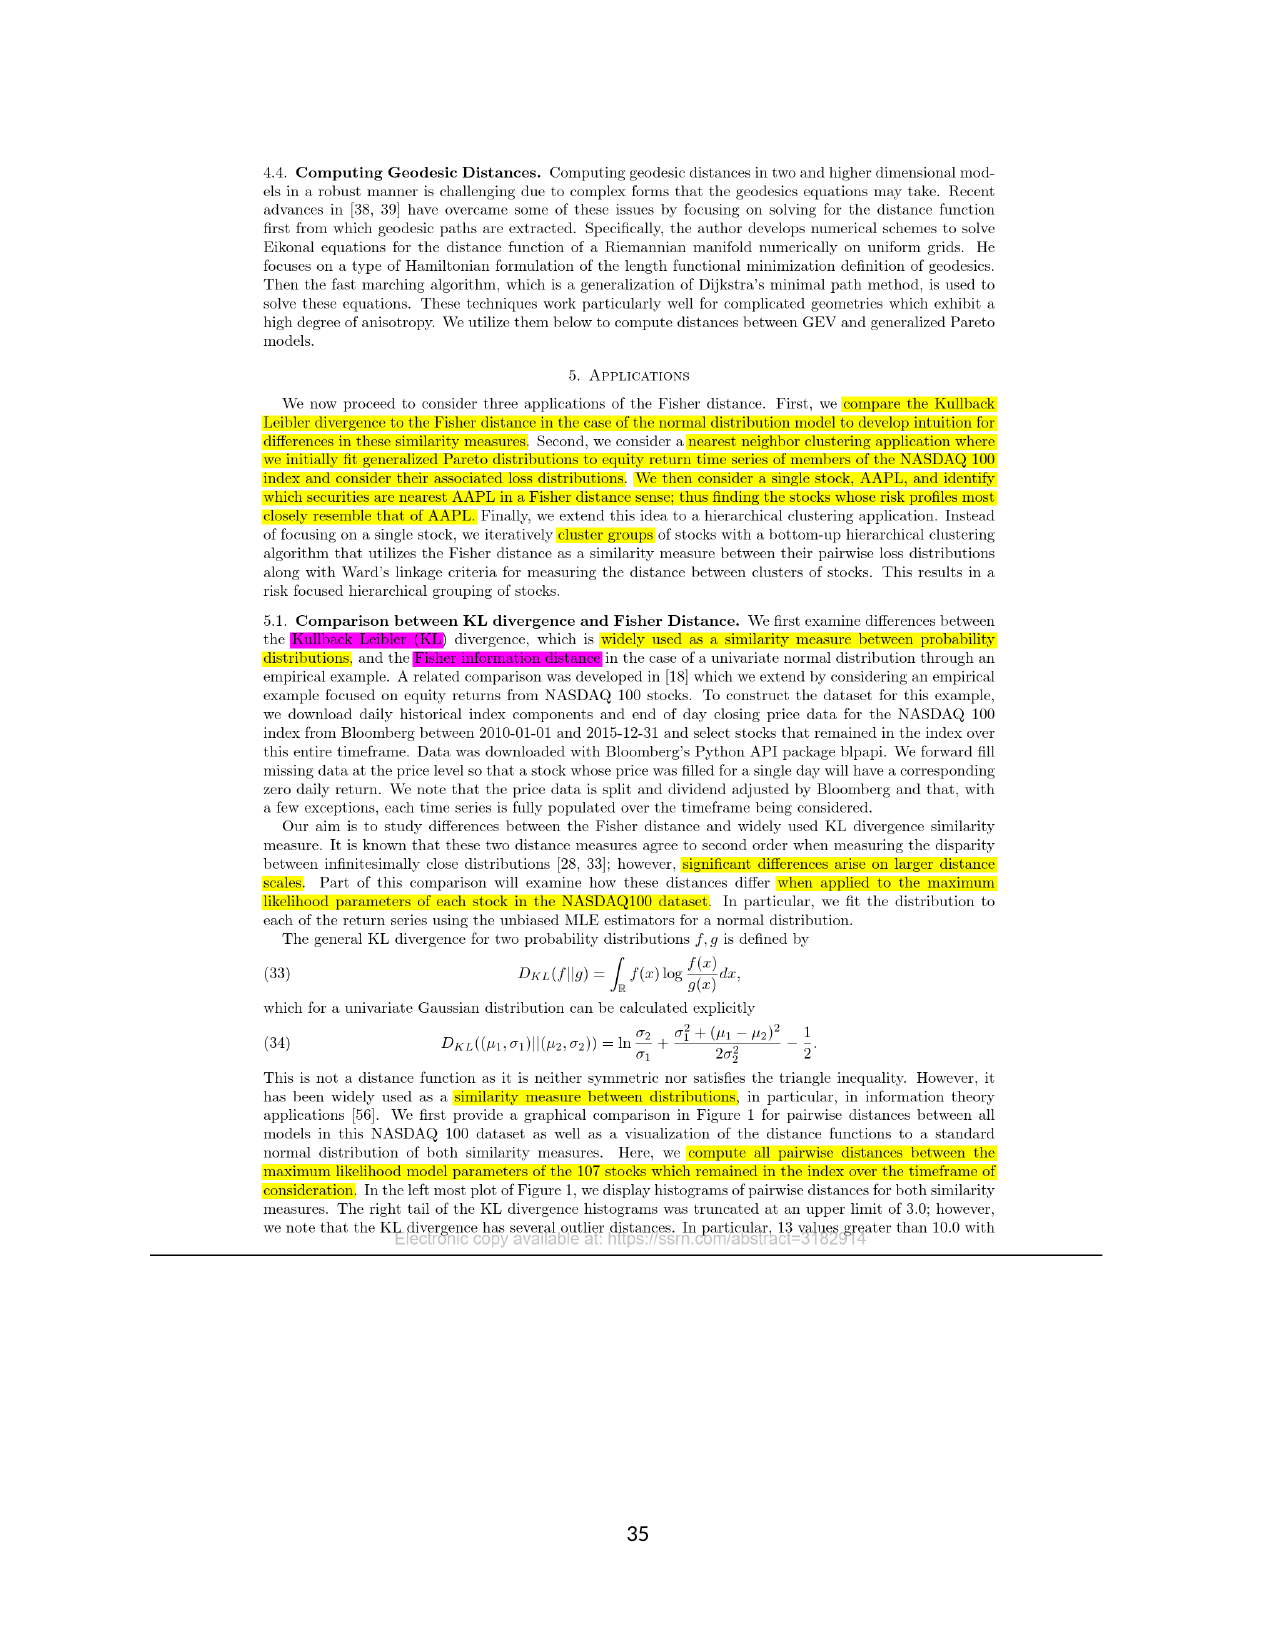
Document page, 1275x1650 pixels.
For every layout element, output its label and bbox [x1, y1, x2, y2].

picture [150, 150, 1103, 1256]
